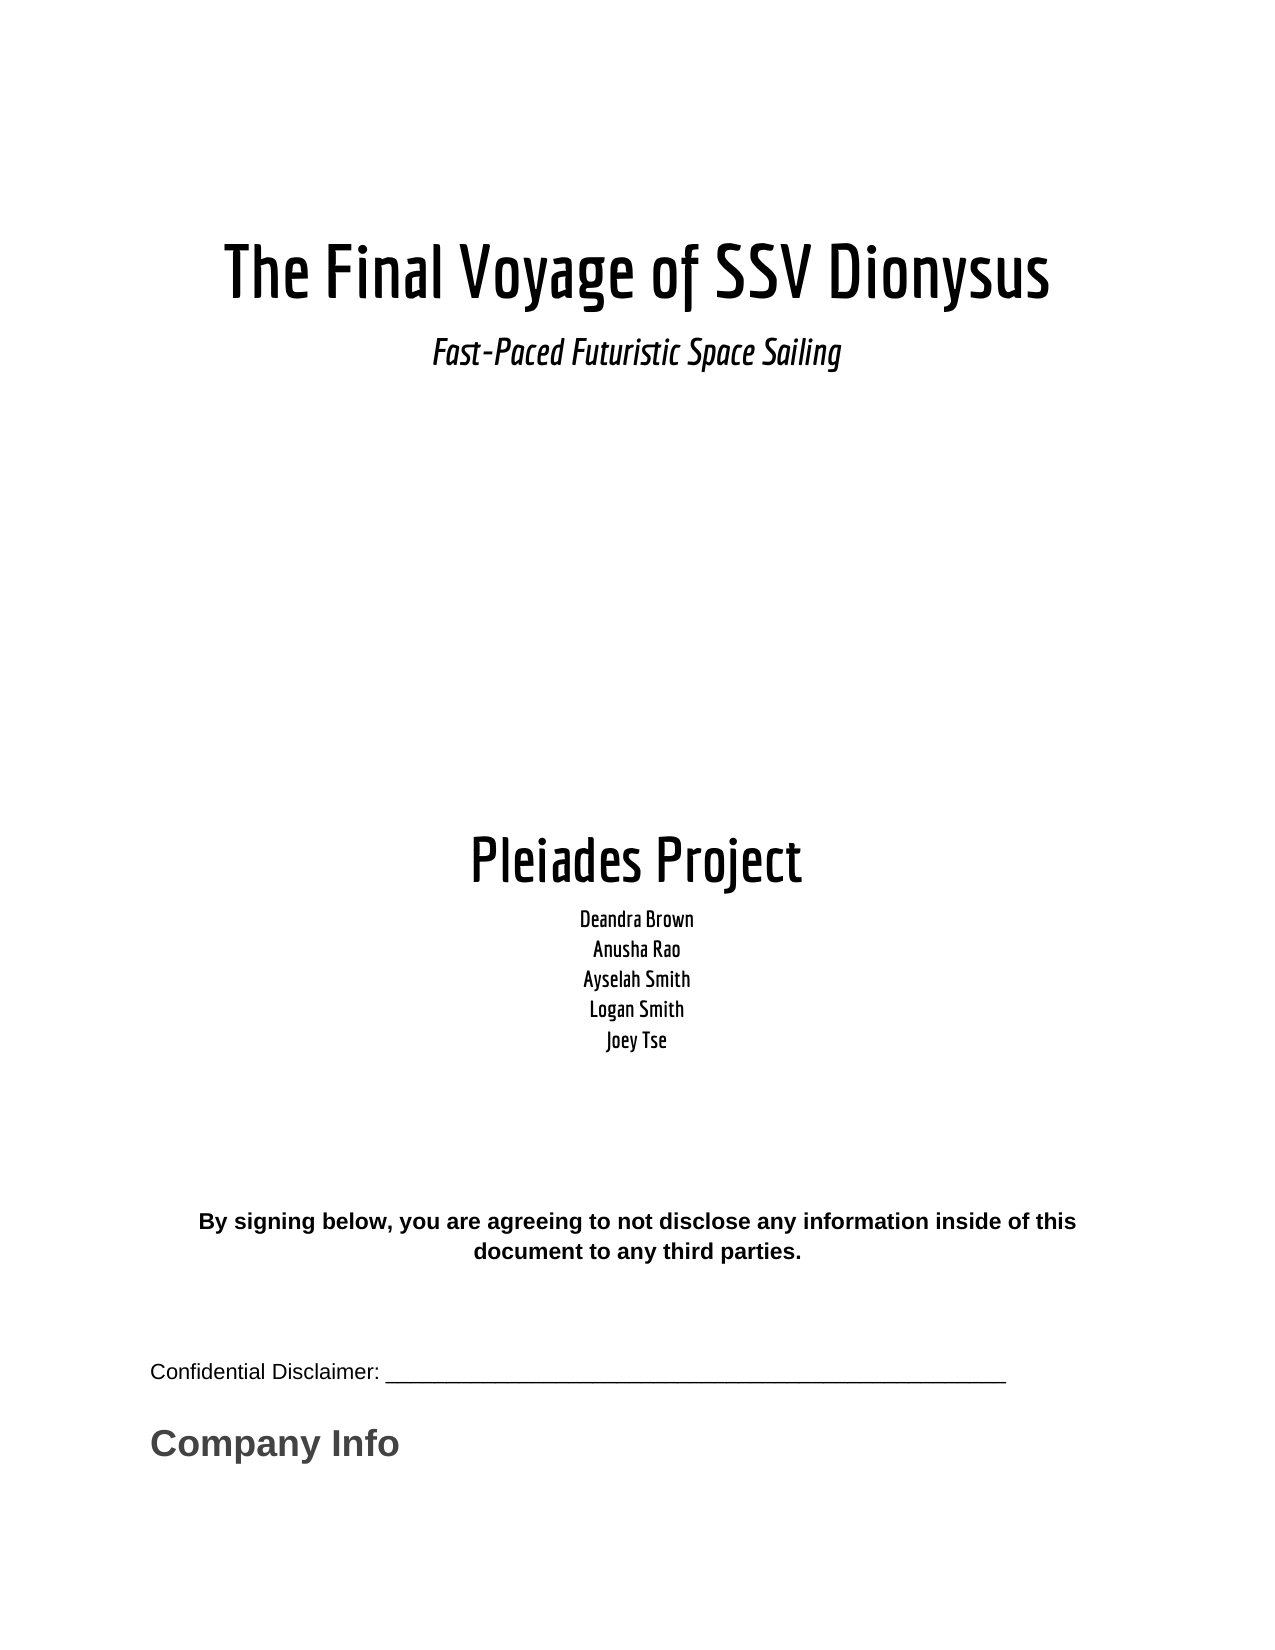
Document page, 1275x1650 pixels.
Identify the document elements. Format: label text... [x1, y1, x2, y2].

text By signing below, you are agreeing to not disclose any information inside of this document to any third parties. [150, 1208, 1125, 1264]
text Logan Smith [292, 996, 982, 1022]
text Company Info [150, 1421, 1125, 1464]
text Pleiades Project [292, 823, 982, 895]
text Joey Tse [292, 1026, 982, 1053]
text Ayselah Smith [292, 966, 982, 992]
text Fast-Paced Futuristic Space Sailing [150, 330, 1125, 373]
text Deandra Brown [292, 906, 982, 932]
text Confidential Disclaimer: ___________________________________________________ [150, 1359, 1125, 1384]
text The Final Voyage of SSV Dionysus [150, 227, 1125, 313]
text Anusha Rao [292, 936, 982, 962]
